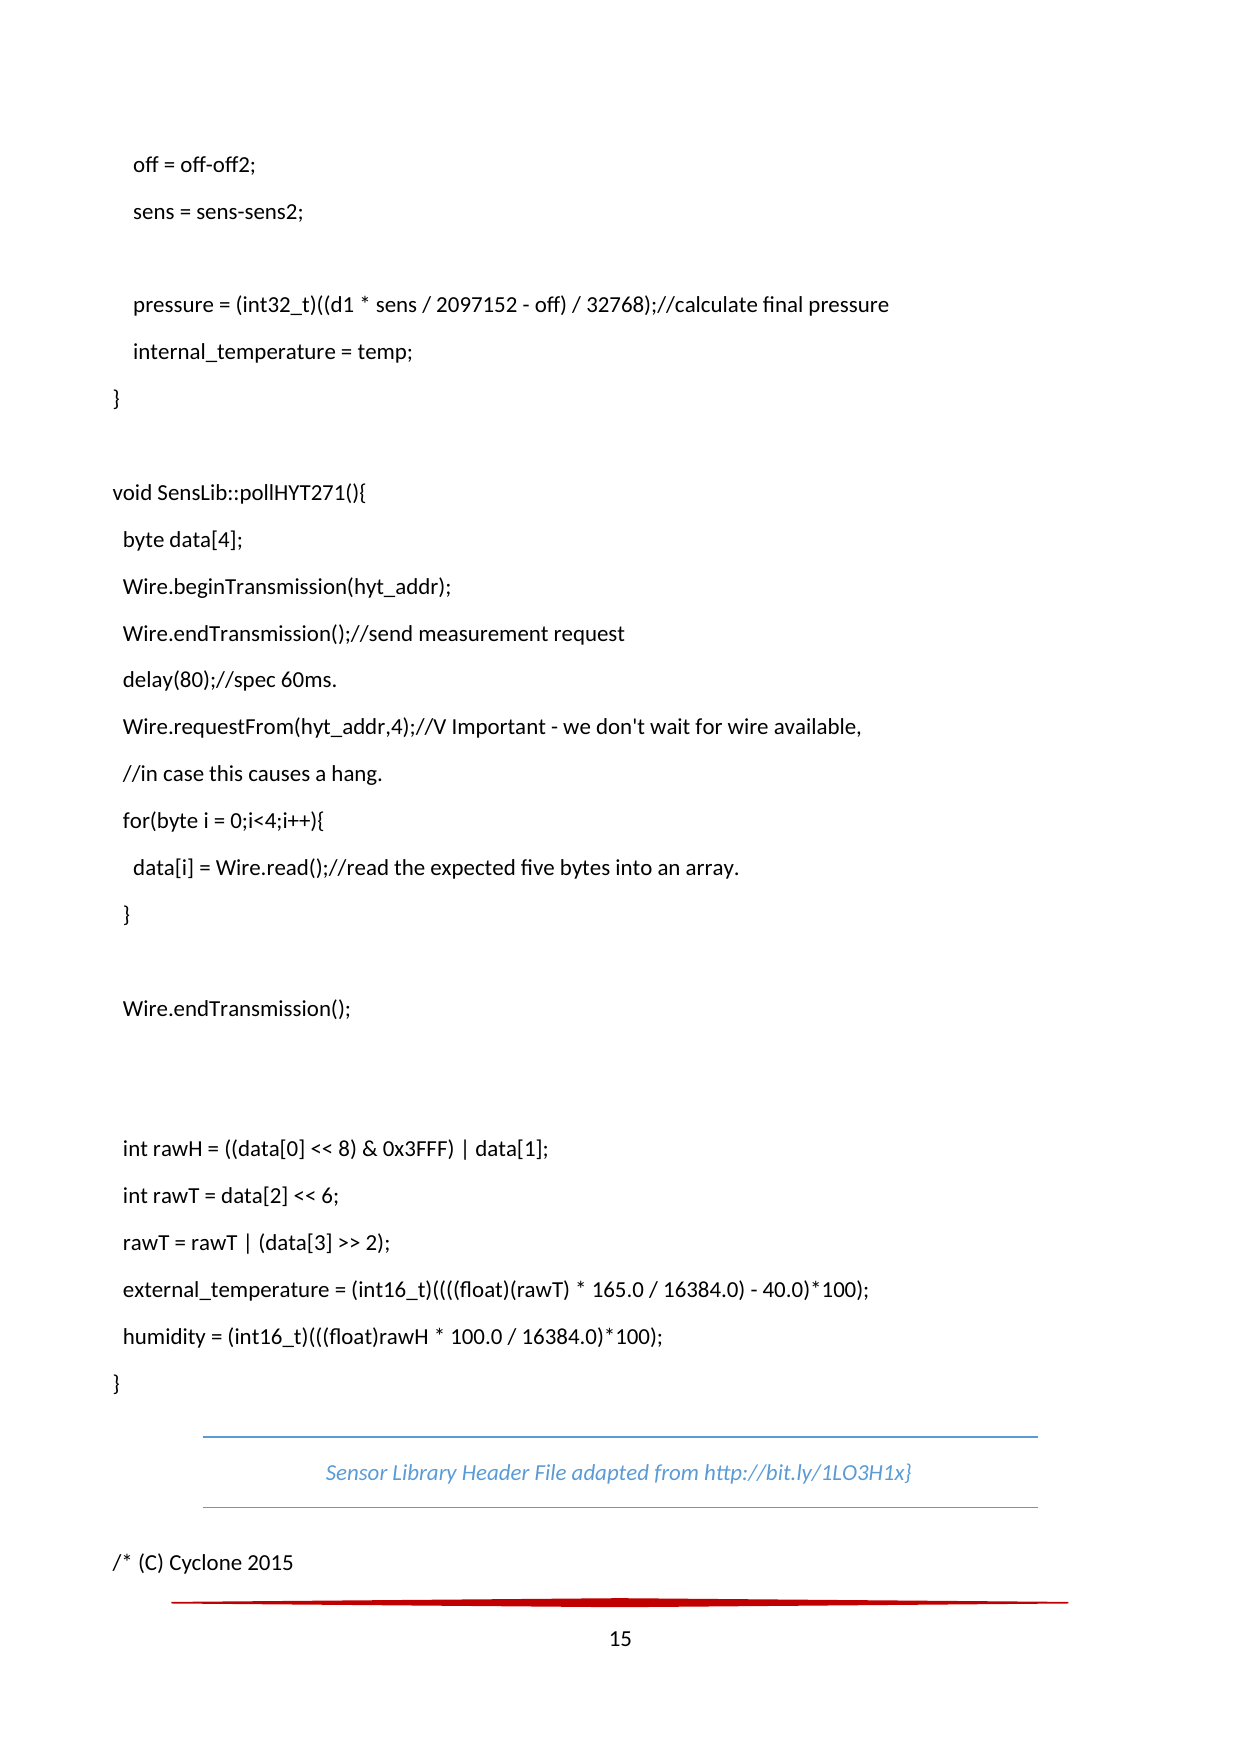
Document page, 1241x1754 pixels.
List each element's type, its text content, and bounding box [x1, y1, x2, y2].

text pressure = (int32_t)((d1 * sens / 2097152 - off) / 32768);//calculate final pressure [112, 291, 1128, 319]
text Wire.endTransmission();//send measurement request [112, 619, 1128, 647]
text external_temperature = (int16_t)((((float)(rawT) * 165.0 / 16384.0) - 40.0)*100); [112, 1275, 1128, 1303]
text byte data[4]; [112, 525, 1128, 553]
text off = off-off2; [112, 150, 1128, 178]
text for(byte i = 0;i<4;i++){ [112, 806, 1128, 834]
text delay(80);//spec 60ms. [112, 666, 1128, 694]
text data[i] = Wire.read();//read the expected five bytes into an array. [112, 853, 1128, 881]
text void SensLib::pollHYT271(){ [112, 478, 1128, 506]
text } [112, 1369, 1128, 1397]
text int rawH = ((data[0] << 8) & 0x3FFF) | data[1]; [112, 1134, 1128, 1162]
text rawT = rawT | (data[3] >> 2); [112, 1228, 1128, 1256]
text } [112, 900, 1128, 928]
text Wire.endTransmission(); [112, 994, 1128, 1022]
text sens = sens-sens2; [112, 197, 1128, 225]
text humidity = (int16_t)(((float)rawH * 100.0 / 16384.0)*100); [112, 1322, 1128, 1350]
text Sensor Library Header File adapted from http://bit.ly/1LO3H1x} [202, 1437, 1038, 1508]
text } [112, 384, 1128, 412]
text Wire.requestFrom(hyt_addr,4);//V Important - we don't wait for wire available, [112, 712, 1128, 741]
text internal_temperature = temp; [112, 337, 1128, 366]
text Wire.beginTransmission(hyt_addr); [112, 572, 1128, 600]
text /* (C) Cyclone 2015 [112, 1548, 1128, 1576]
text int rawT = data[2] << 6; [112, 1181, 1128, 1209]
text //in case this causes a hang. [112, 759, 1128, 787]
